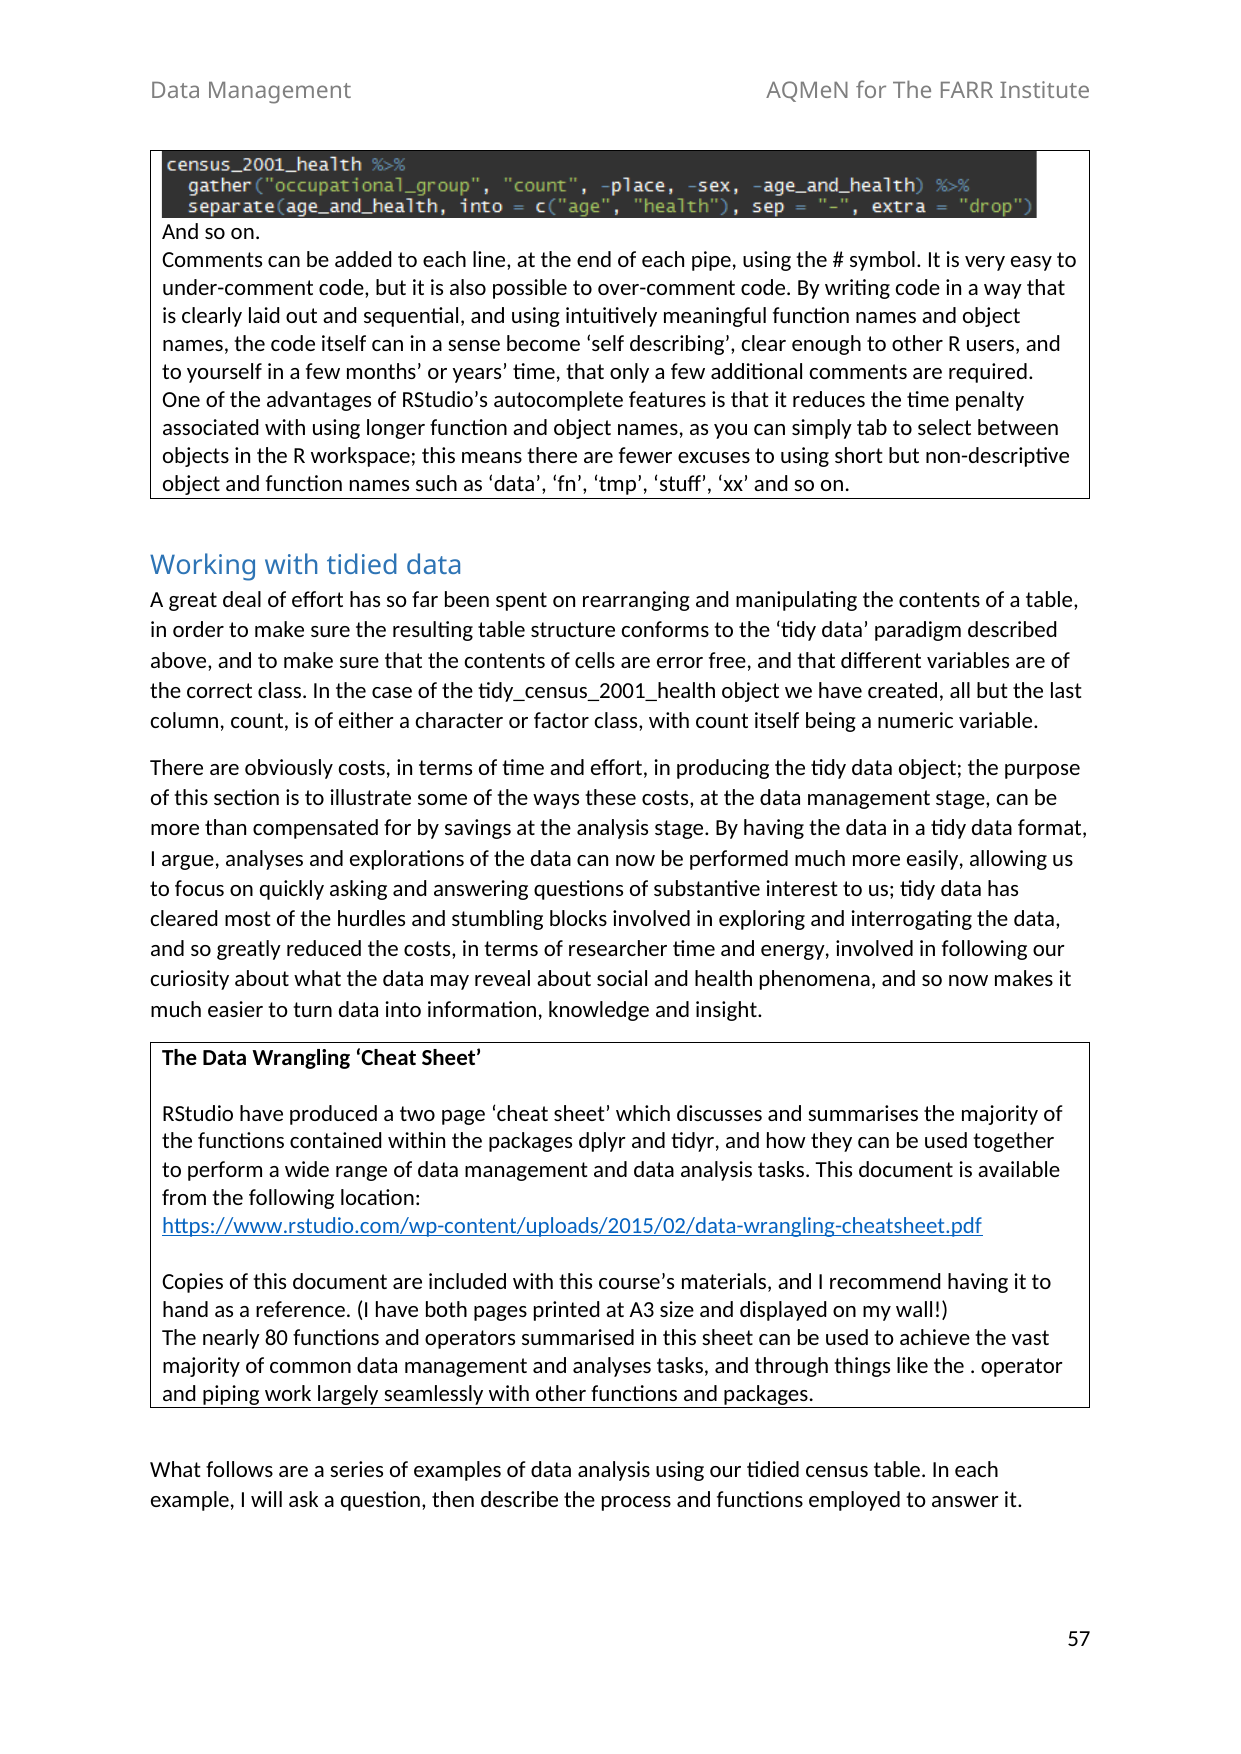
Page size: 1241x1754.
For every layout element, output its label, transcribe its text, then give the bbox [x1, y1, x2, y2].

text A great deal of effort has so far been spent on rearranging and manipulating the contents of a table, in order to make sure the resulting table structure conforms to the ‘tidy data’ paradigm described above, and to make sure that the contents of cells are error free, and that different variables are of the correct class. In the case of the tidy_census_2001_health object we have created, all but the last column, count, is of either a character or factor class, with count itself being a numeric variable. [150, 585, 1090, 734]
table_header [151, 151, 1089, 498]
subtitle Working with tidied data [150, 546, 1090, 582]
text There are obviously costs, in terms of time and effort, in producing the tidy data object; the purpose of this section is to illustrate some of the ways these costs, at the data management stage, can be more than compensated for by savings at the analysis stage. By having the data in a tidy data format, I argue, analyses and explorations of the data can now be performed much more easily, allowing us to focus on quickly asking and answering questions of substantive interest to us; tidy data has cleared most of the hurdles and stumbling blocks involved in exploring and interrogating the data, and so greatly reduced the costs, in terms of researcher time and energy, involved in following our curiosity about what the data may reveal about social and health phenomena, and so now makes it much easier to turn data into information, knowledge and insight. [150, 753, 1090, 1023]
table_header The Data Wrangling ‘Cheat Sheet’ RStudio have produced a two page ‘cheat sheet’ which discusses and summarises the majority of the functions contained within the packages dplyr and tidyr, and how they can be used together to perform a wide range of data management and data analysis tasks. This document is available from the following location: https://www.rstudio.com/wp-content/uploads/2015/02/data-wrangling-cheatsheet.pdf Copies of this document are included with this course’s materials, and I recommend having it to hand as a reference. (I have both pages printed at A3 size and displayed on my wall!) The nearly 80 functions and operators summarised in this sheet can be used to achieve the vast majority of common data management and analyses tasks, and through things like the . operator and piping work largely seamlessly with other functions and packages. [151, 1043, 1089, 1407]
picture [161, 151, 1037, 218]
text What follows are a series of examples of data analysis using our tidied census table. In each example, I will ask a question, then describe the process and functions employed to answer it. [150, 1455, 1090, 1513]
